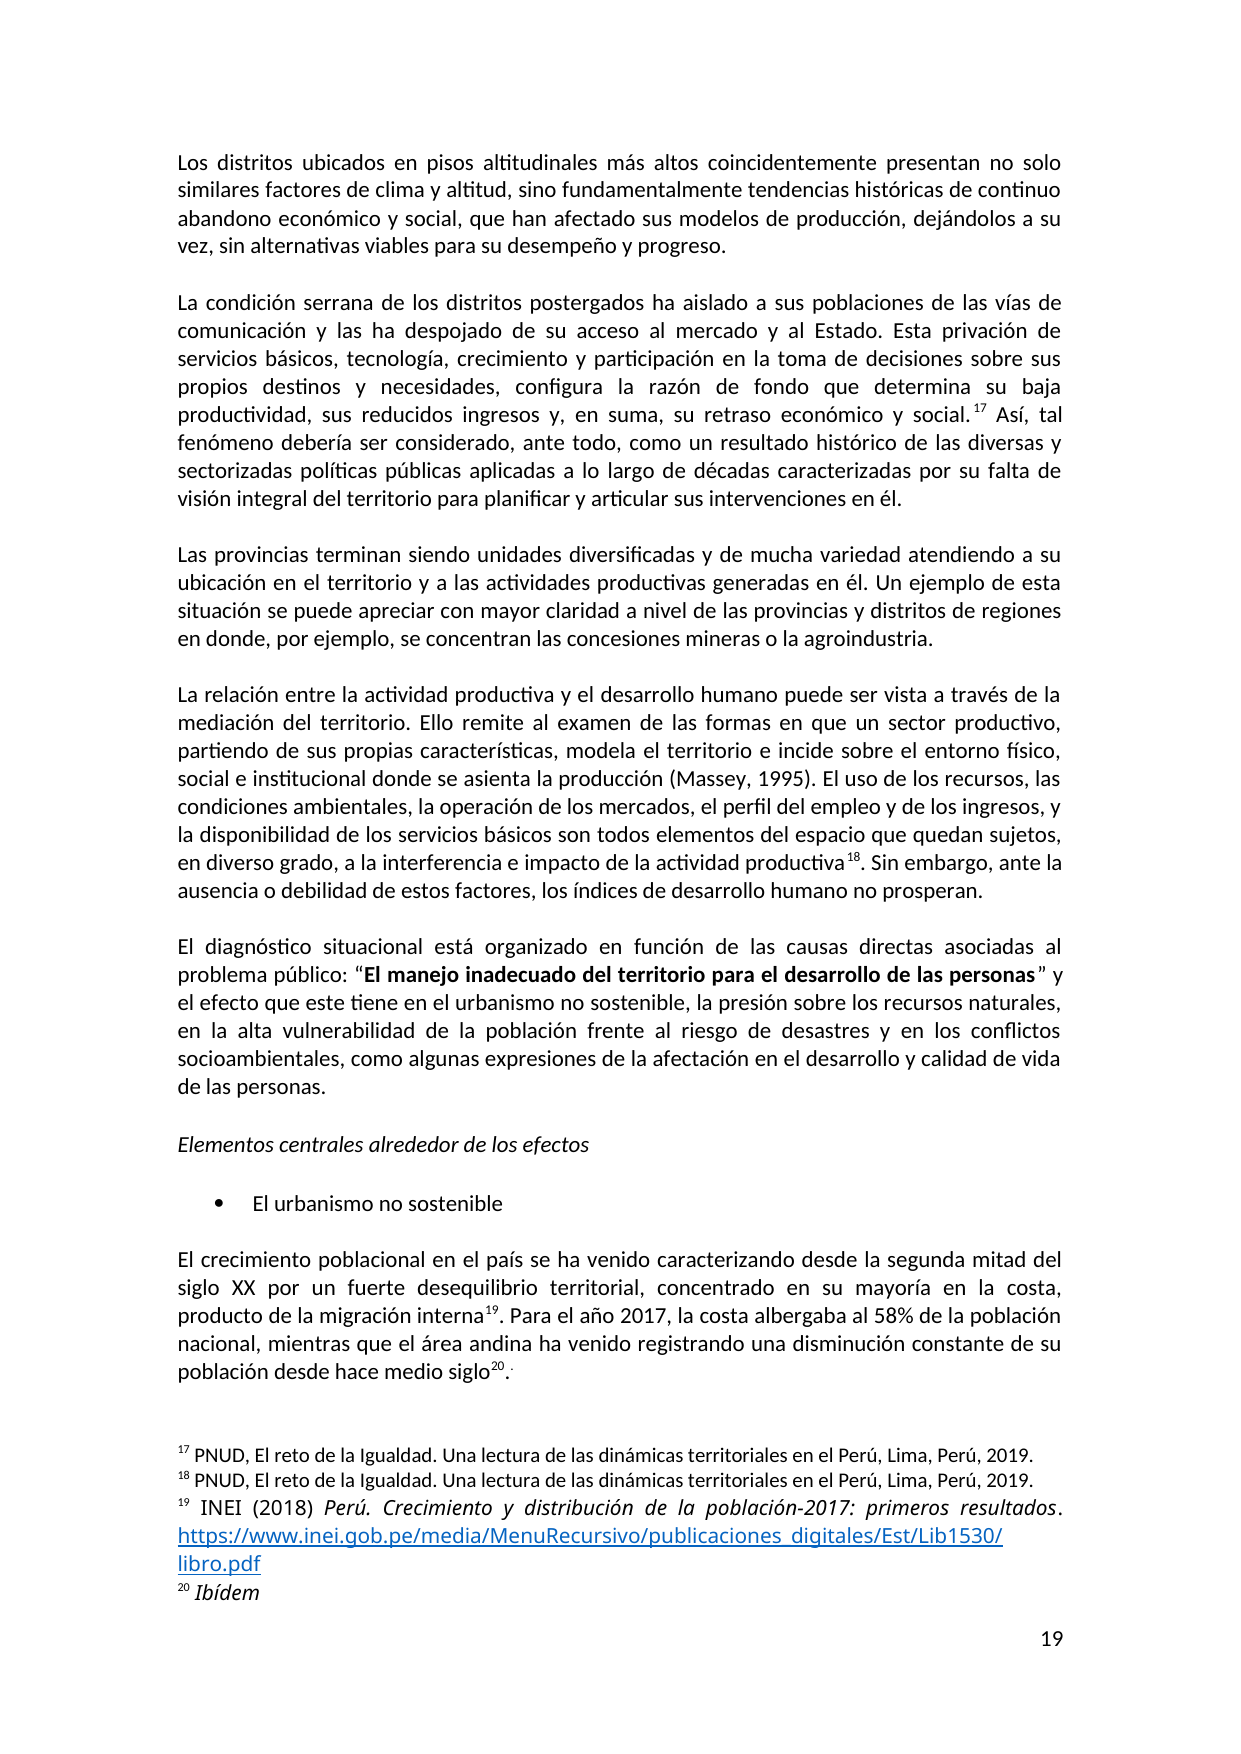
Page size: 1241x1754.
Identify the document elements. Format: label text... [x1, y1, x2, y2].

text Elementos centrales alrededor de los efectos [177, 1130, 1063, 1158]
list El urbanismo no sostenible [215, 1189, 1063, 1217]
text La relación entre la actividad productiva y el desarrollo humano puede ser vista a través de la mediación del territorio. Ello remite al examen de las formas en que un sector productivo, partiendo de sus propias características, modela el territorio e incide sobre el entorno físico, social e institucional donde se asienta la producción (Massey, 1995). El uso de los recursos, las condiciones ambientales, la operación de los mercados, el perfil del empleo y de los ingresos, y la disponibilidad de los servicios básicos son todos elementos del espacio que quedan sujetos, en diverso grado, a la interferencia e impacto de la actividad productiva. Sin embargo, ante la ausencia o debilidad de estos factores, los índices de desarrollo humano no prosperan. [177, 680, 1063, 904]
text El crecimiento poblacional en el país se ha venido caracterizando desde la segunda mitad del siglo XX por un fuerte desequilibrio territorial, concentrado en su mayoría en la costa, producto de la migración interna. Para el año 2017, la costa albergaba al 58% de la población nacional, mientras que el área andina ha venido registrando una disminución constante de su población desde hace medio siglo.. [177, 1245, 1063, 1386]
text Las provincias terminan siendo unidades diversificadas y de mucha variedad atendiendo a su ubicación en el territorio y a las actividades productivas generadas en él. Un ejemplo de esta situación se puede apreciar con mayor claridad a nivel de las provincias y distritos de regiones en donde, por ejemplo, se concentran las concesiones mineras o la agroindustria. [177, 540, 1063, 652]
text La condición serrana de los distritos postergados ha aislado a sus poblaciones de las vías de comunicación y las ha despojado de su acceso al mercado y al Estado. Esta privación de servicios básicos, tecnología, crecimiento y participación en la toma de decisiones sobre sus propios destinos y necesidades, configura la razón de fondo que determina su baja productividad, sus reducidos ingresos y, en suma, su retraso económico y social. Así, tal fenómeno debería ser considerado, ante todo, como un resultado histórico de las diversas y sectorizadas políticas públicas aplicadas a lo largo de décadas caracterizadas por su falta de visión integral del territorio para planificar y articular sus intervenciones en él. [177, 288, 1063, 512]
text El diagnóstico situacional está organizado en función de las causas directas asociadas al problema público: “El manejo inadecuado del territorio para el desarrollo de las personas” y el efecto que este tiene en el urbanismo no sostenible, la presión sobre los recursos naturales, en la alta vulnerabilidad de la población frente al riesgo de desastres y en los conflictos socioambientales, como algunas expresiones de la afectación en el desarrollo y calidad de vida de las personas. [177, 932, 1063, 1100]
text Los distritos ubicados en pisos altitudinales más altos coincidentemente presentan no solo similares factores de clima y altitud, sino fundamentalmente tendencias históricas de continuo abandono económico y social, que han afectado sus modelos de producción, dejándolos a su vez, sin alternativas viables para su desempeño y progreso. [177, 148, 1063, 260]
